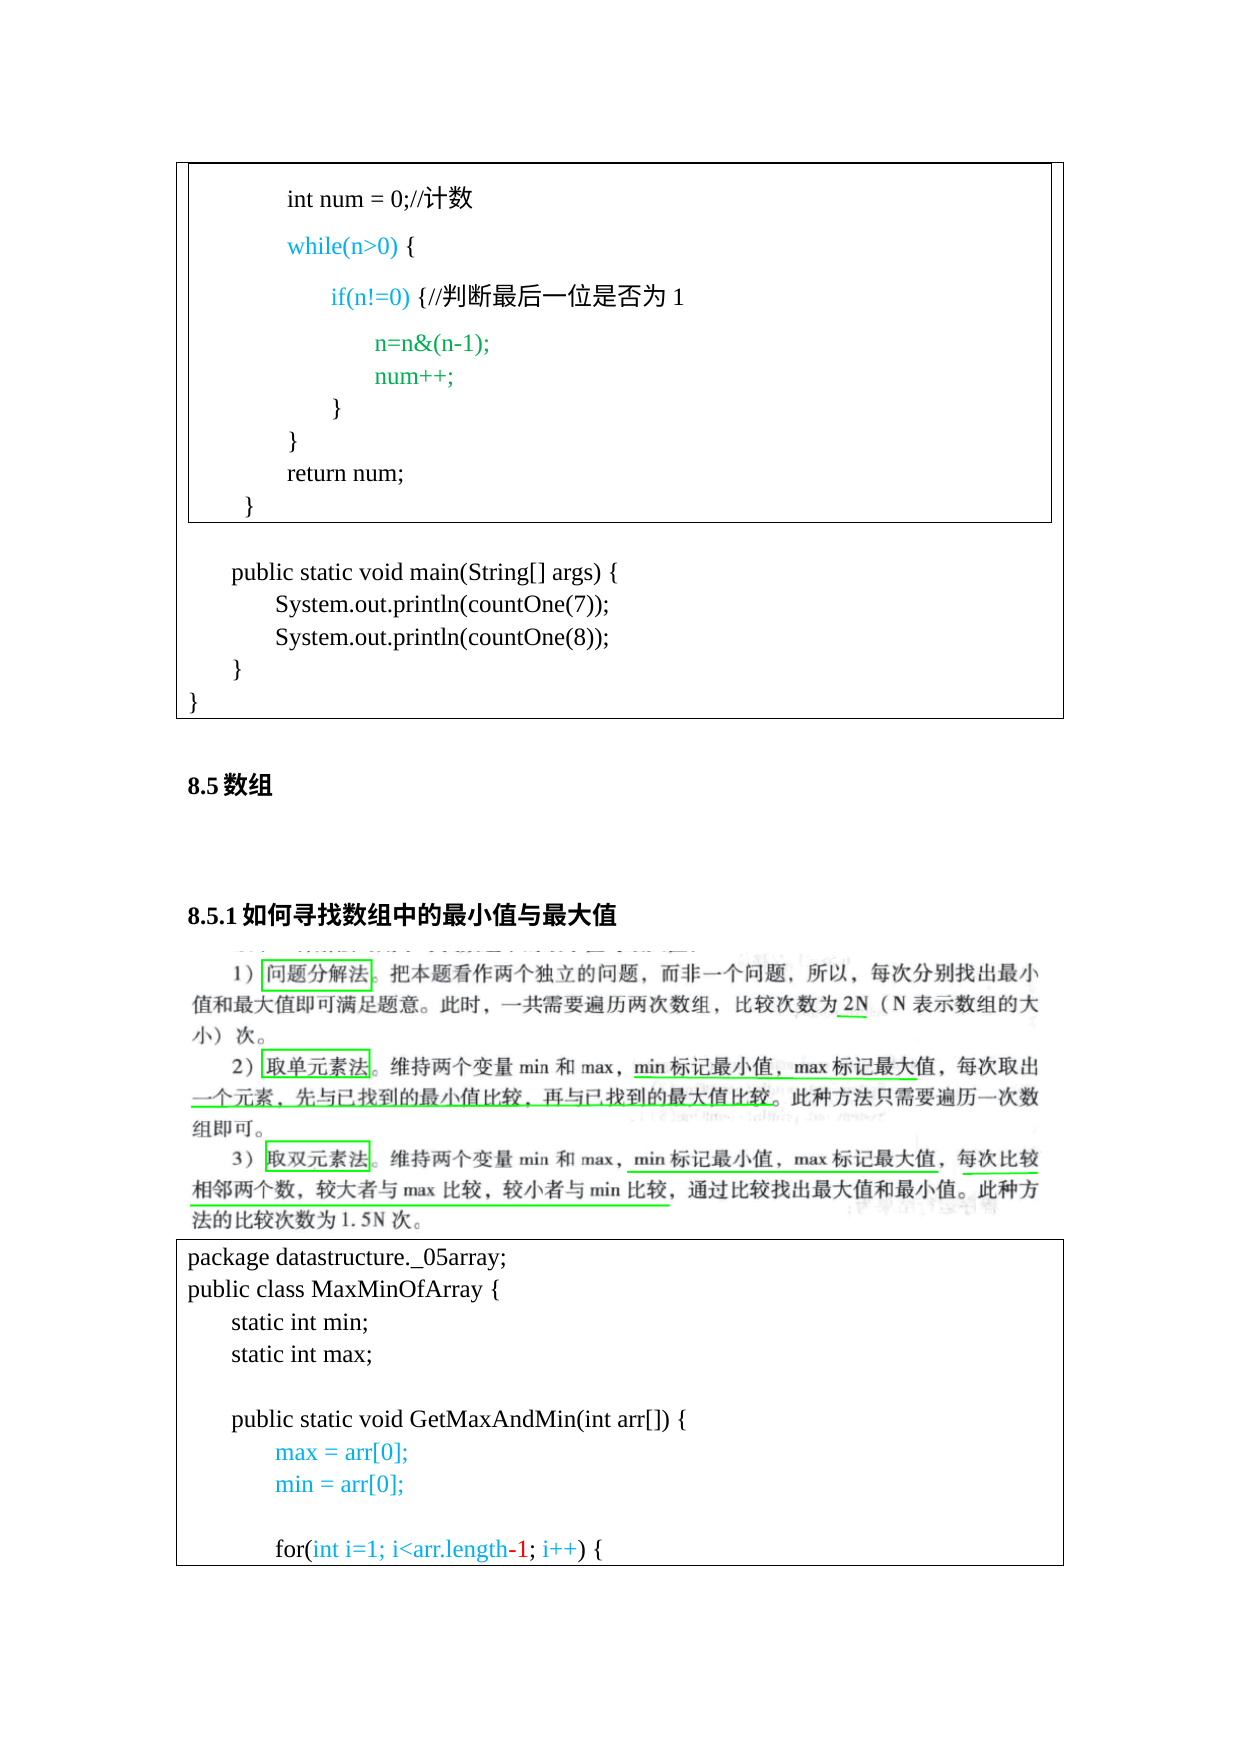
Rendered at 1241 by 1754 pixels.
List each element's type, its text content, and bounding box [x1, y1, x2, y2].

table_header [177, 1240, 1063, 1565]
text 8.5.1如何寻找数组中的最小值与最大值 [187, 881, 1053, 946]
picture [364, 240, 373, 245]
picture [403, 1543, 411, 1548]
text 8.5数组 [187, 751, 1053, 816]
picture [187, 951, 1053, 1234]
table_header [177, 163, 1063, 718]
